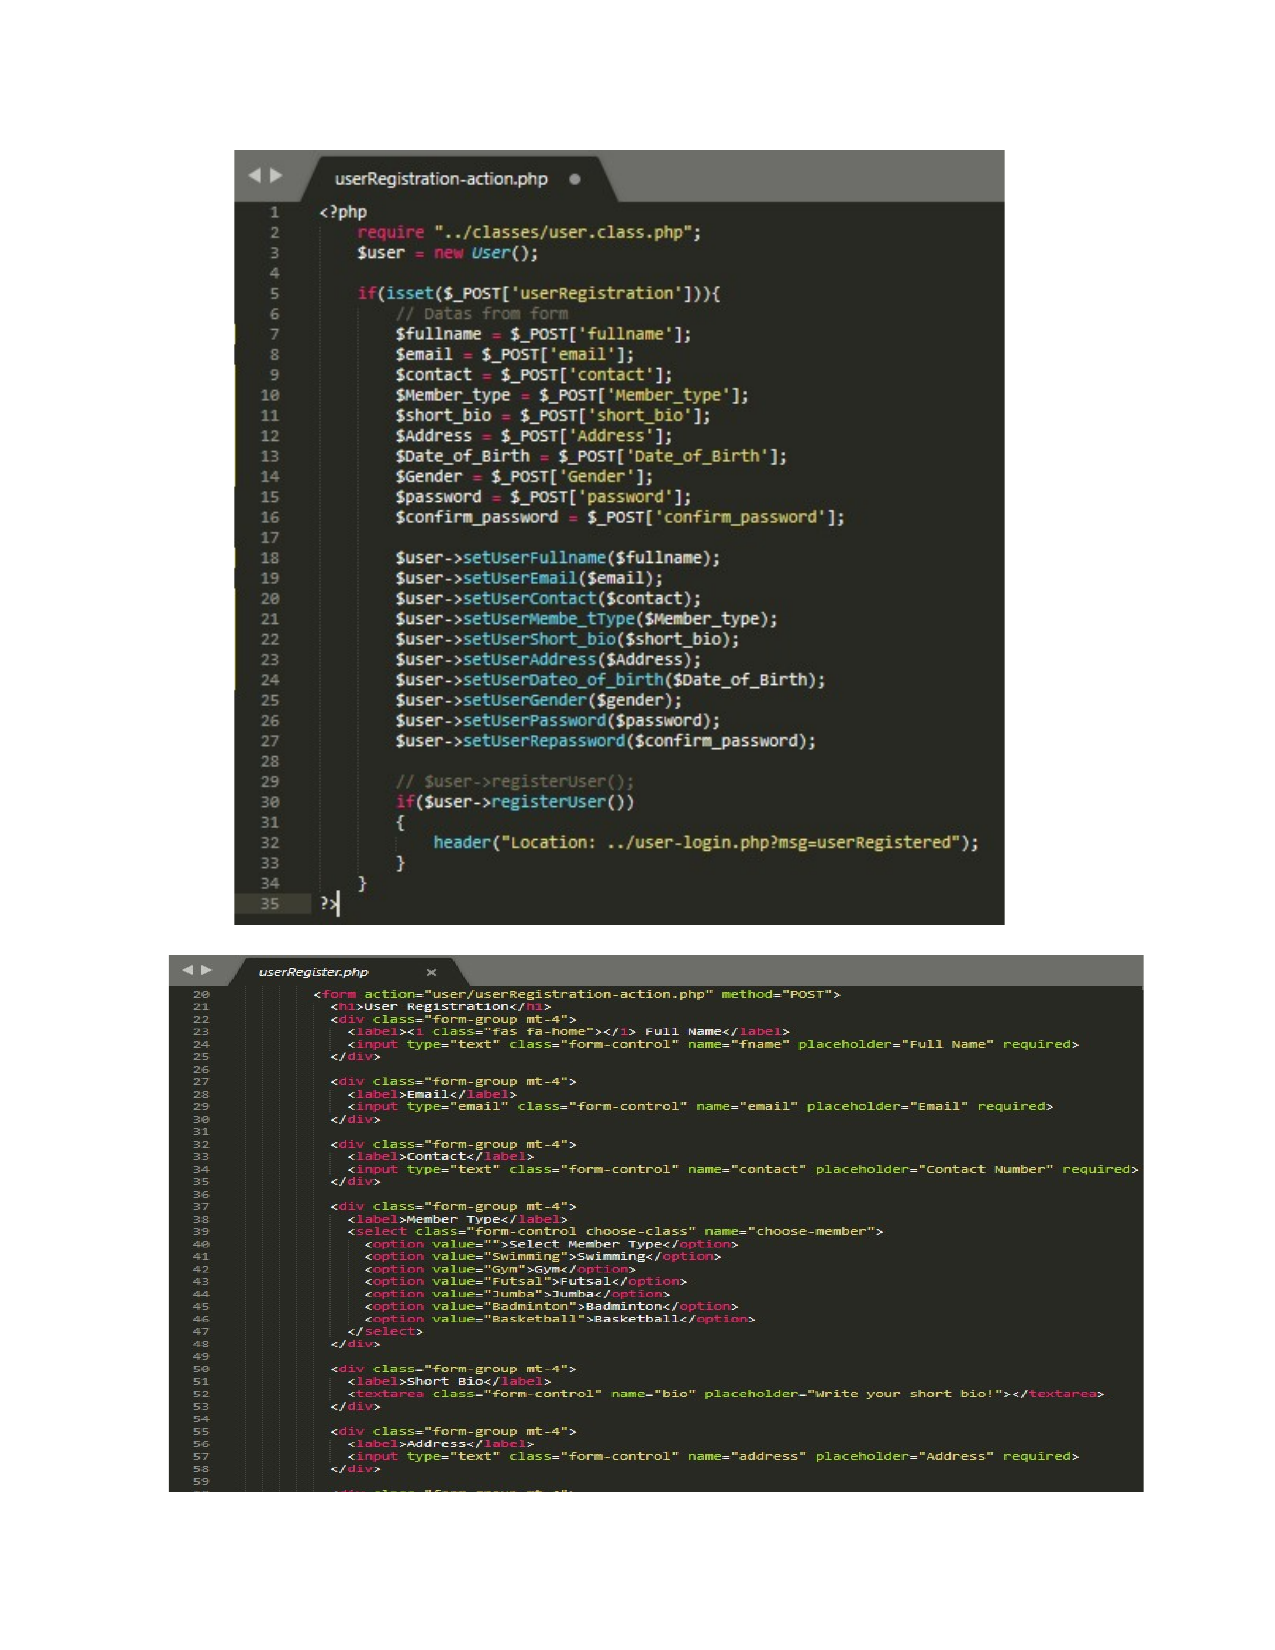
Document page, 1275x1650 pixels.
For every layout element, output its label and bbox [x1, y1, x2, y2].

picture [234, 150, 1005, 925]
picture [168, 955, 1144, 1492]
